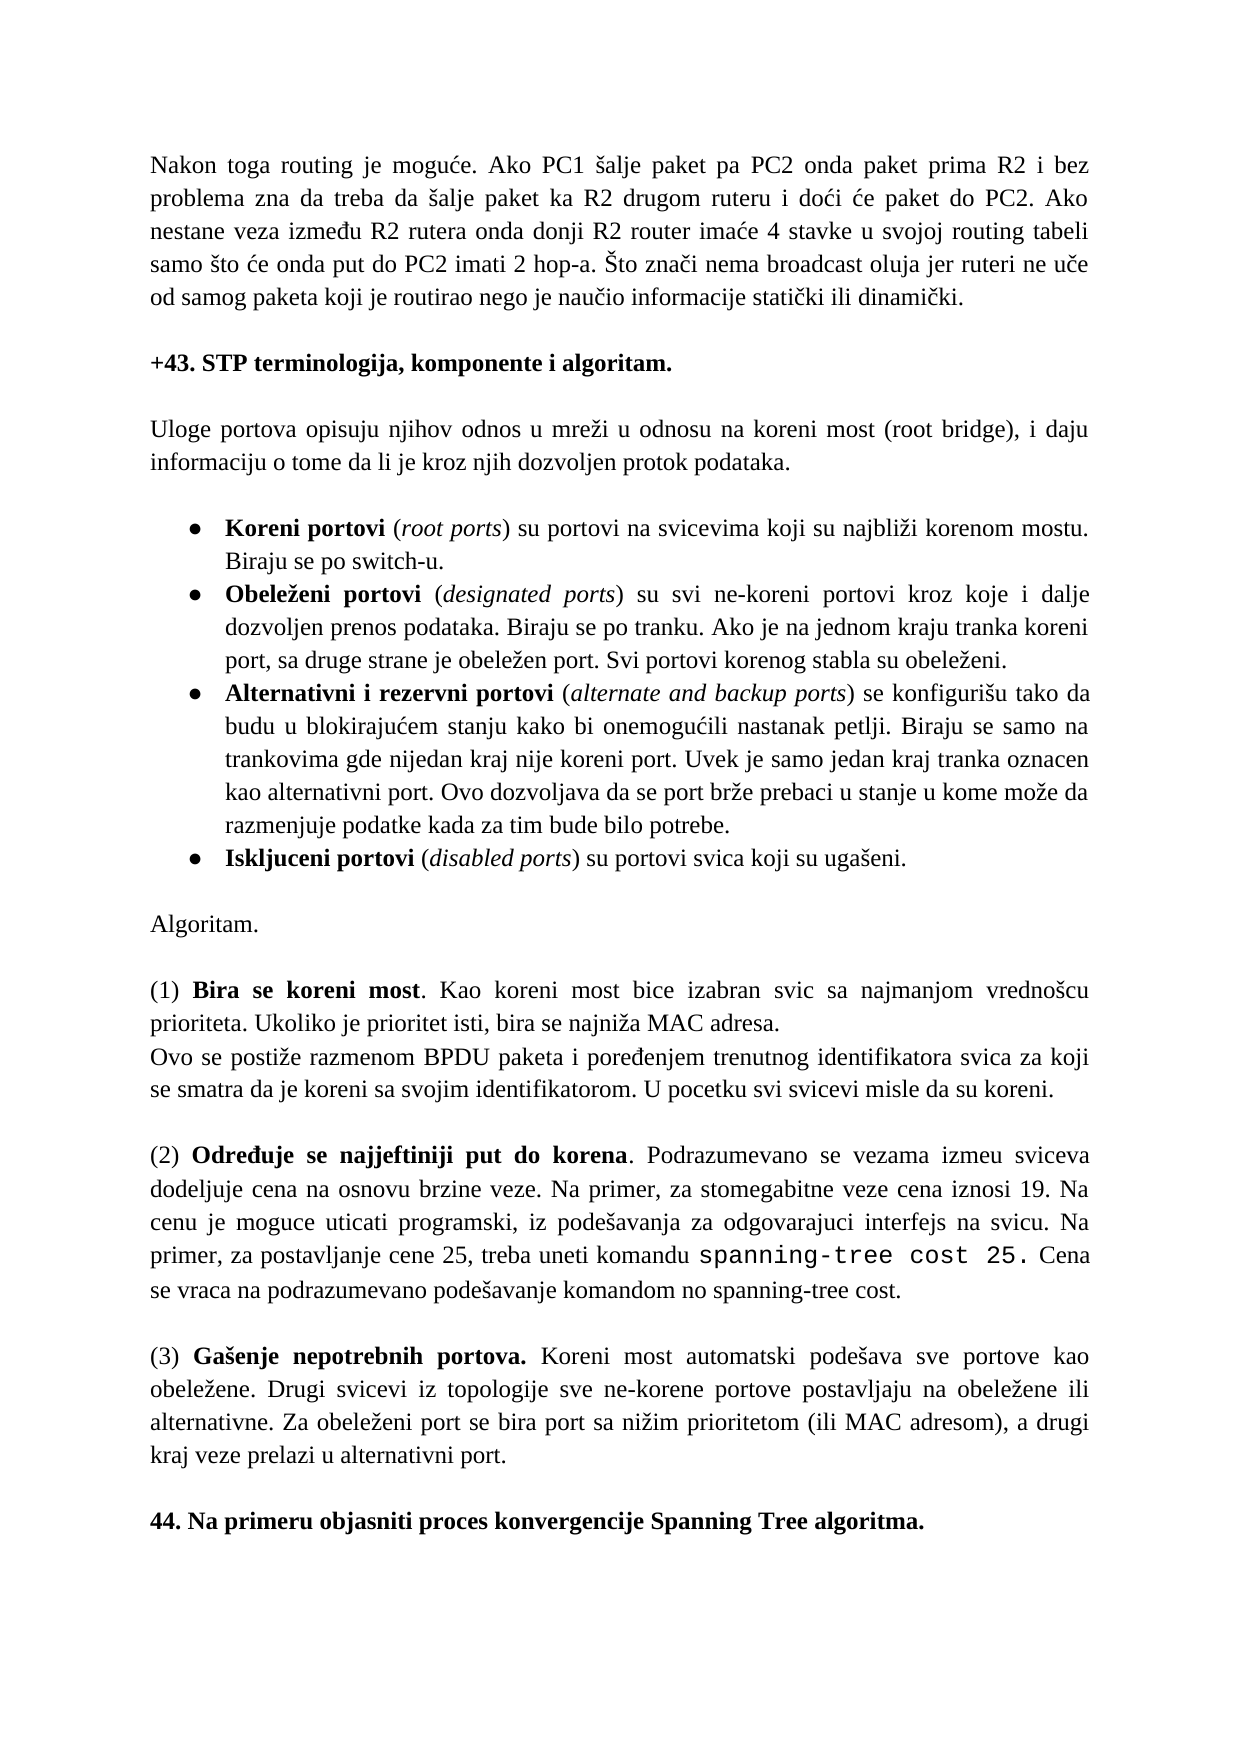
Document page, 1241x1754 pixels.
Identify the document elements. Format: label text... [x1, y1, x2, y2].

list Iskljuceni portovi (disabled ports) su portovi svica koji su ugašeni. [187, 843, 1090, 872]
list Obeleženi portovi (designated ports) su svi ne-koreni portovi kroz koje i dalje dozvoljen prenos podataka. Biraju se po tranku. Ako je na jednom kraju tranka koreni port, sa druge strane je obeležen port. Svi portovi korenog stabla su obeleženi. [187, 579, 1090, 674]
text (2) Određuje se najjeftiniji put do korena. Podrazumevano se vezama izmeu sviceva dodeljuje cena na osnovu brzine veze. Na primer, za stomegabitne veze cena iznosi 19. Na cenu je moguce uticati programski, iz podešavanja za odgovarajuci interfejs na svicu. Na primer, za postavljanje cene 25, treba uneti komandu spanning-tree cost 25. Cena se vraca na podrazumevano podešavanje komandom no spanning-tree cost. [150, 1141, 1090, 1303]
text Uloge portova opisuju njihov odnos u mreži u odnosu na koreni most (root bridge), i daju informaciju o tome da li je kroz njih dozvoljen protok podataka. [150, 414, 1090, 476]
text 44. Na primeru objasniti proces konvergencije Spanning Tree algoritma. [150, 1506, 1090, 1535]
list Alternativni i rezervni portovi (alternate and backup ports) se konfigurišu tako da budu u blokirajućem stanju kako bi onemogućili nastanak petlji. Biraju se samo na trankovima gde nijedan kraj nije koreni port. Uvek je samo jedan kraj tranka oznacen kao alternativni port. Ovo dozvoljava da se port brže prebaci u stanje u kome može da razmenjuje podatke kada za tim bude bilo potrebe. [187, 678, 1090, 839]
list Koreni portovi (root ports) su portovi na svicevima koji su najbliži korenom mostu. Biraju se po switch-u. [187, 513, 1090, 575]
text (1) Bira se koreni most. Kao koreni most bice izabran svic sa najmanjom vrednošcu prioriteta. Ukoliko je prioritet isti, bira se najniža MAC adresa. [150, 976, 1090, 1037]
text +43. STP terminologija, komponente i algoritam. [150, 348, 1090, 377]
text Algoritam. [150, 909, 1090, 938]
text (3) Gašenje nepotrebnih portova. Koreni most automatski podešava sve portove kao obeležene. Drugi svicevi iz topologije sve ne-korene portove postavljaju na obeležene ili alternativne. Za obeleženi port se bira port sa nižim prioritetom (ili MAC adresom), a drugi kraj veze prelazi u alternativni port. [150, 1341, 1090, 1469]
text Ovo se postiže razmenom BPDU paketa i poređenjem trenutnog identifikatora svica za koji se smatra da je koreni sa svojim identifikatorom. U pocetku svi svicevi misle da su koreni. [150, 1042, 1090, 1103]
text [150, 150, 1090, 311]
